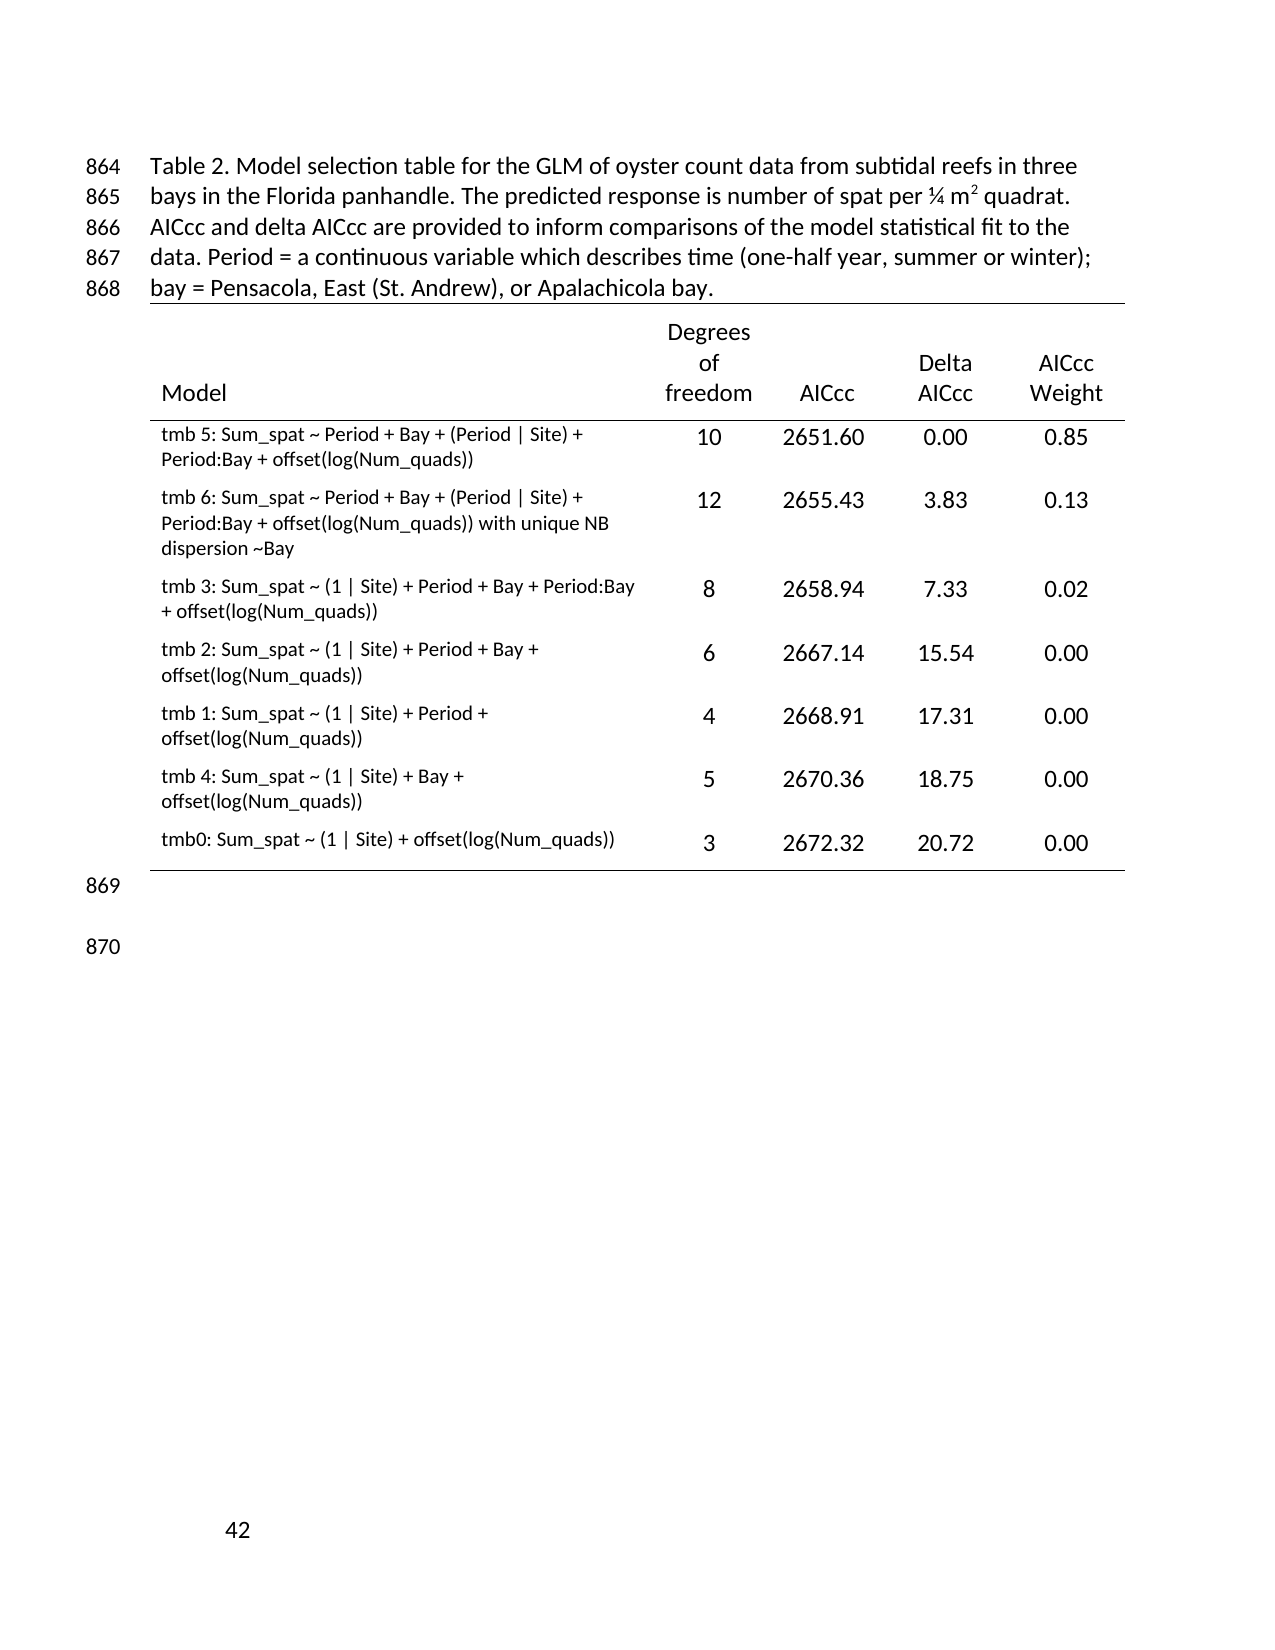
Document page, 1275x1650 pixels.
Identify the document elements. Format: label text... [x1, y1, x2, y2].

table_cell 0.02 [1008, 573, 1125, 637]
table_cell 18.75 [883, 763, 1008, 827]
table_cell 2655.43 [771, 485, 883, 573]
table_cell 2672.32 [771, 827, 883, 870]
table_header AICcc [771, 304, 883, 420]
table_cell tmb 6: Sum_spat ~ Period + Bay + (Period | Site) + Period:Bay + offset(log(Num_quads)) with unique NB dispersion ~Bay [150, 485, 647, 573]
table_header Degrees of freedom [647, 304, 771, 420]
table_cell tmb 2: Sum_spat ~ (1 | Site) + Period + Bay + offset(log(Num_quads)) [150, 637, 647, 700]
table_cell 15.54 [883, 637, 1008, 700]
table_cell 5 [647, 763, 771, 827]
table_cell 2651.60 [771, 421, 883, 484]
table_cell 0.00 [1008, 637, 1125, 700]
table_cell 12 [647, 485, 771, 573]
table_cell 0.00 [883, 421, 1008, 484]
table_cell tmb 5: Sum_spat ~ Period + Bay + (Period | Site) + Period:Bay + offset(log(Num_quads)) [150, 421, 647, 484]
table_cell 0.00 [1008, 763, 1125, 827]
table_cell 17.31 [883, 700, 1008, 763]
table_cell 2658.94 [771, 573, 883, 637]
text Table 2. Model selection table for the GLM of oyster count data from subtidal reefs in three bays in the Florida panhandle. The predicted response is number of spat per ¼ m2 quadrat. AICcc and delta AICcc are provided to inform comparisons of the model statistical fit to the data. Period = a continuous variable which describes time (one-half year, summer or winter); bay = Pensacola, East (St. Andrew), or Apalachicola bay. [150, 150, 1125, 303]
table_cell tmb0: Sum_spat ~ (1 | Site) + offset(log(Num_quads)) [150, 827, 647, 870]
table_cell 7.33 [883, 573, 1008, 637]
table_header Delta AICcc [883, 304, 1008, 420]
table_header AICcc Weight [1008, 304, 1125, 420]
table_header Model [150, 304, 647, 420]
table_cell 6 [647, 637, 771, 700]
table_cell 4 [647, 700, 771, 763]
table_cell 0.00 [1008, 827, 1125, 870]
table_cell 0.00 [1008, 700, 1125, 763]
table_cell 2667.14 [771, 637, 883, 700]
table_cell 8 [647, 573, 771, 637]
table_cell 10 [647, 421, 771, 484]
table_cell 0.13 [1008, 485, 1125, 573]
table_cell 3 [647, 827, 771, 870]
table_cell tmb 3: Sum_spat ~ (1 | Site) + Period + Bay + Period:Bay + offset(log(Num_quads)) [150, 573, 647, 637]
table_cell 3.83 [883, 485, 1008, 573]
table_cell tmb 4: Sum_spat ~ (1 | Site) + Bay + offset(log(Num_quads)) [150, 763, 647, 827]
table_cell 0.85 [1008, 421, 1125, 484]
table_cell tmb 1: Sum_spat ~ (1 | Site) + Period + offset(log(Num_quads)) [150, 700, 647, 763]
table_cell 2670.36 [771, 763, 883, 827]
table_cell 2668.91 [771, 700, 883, 763]
table_cell 20.72 [883, 827, 1008, 870]
